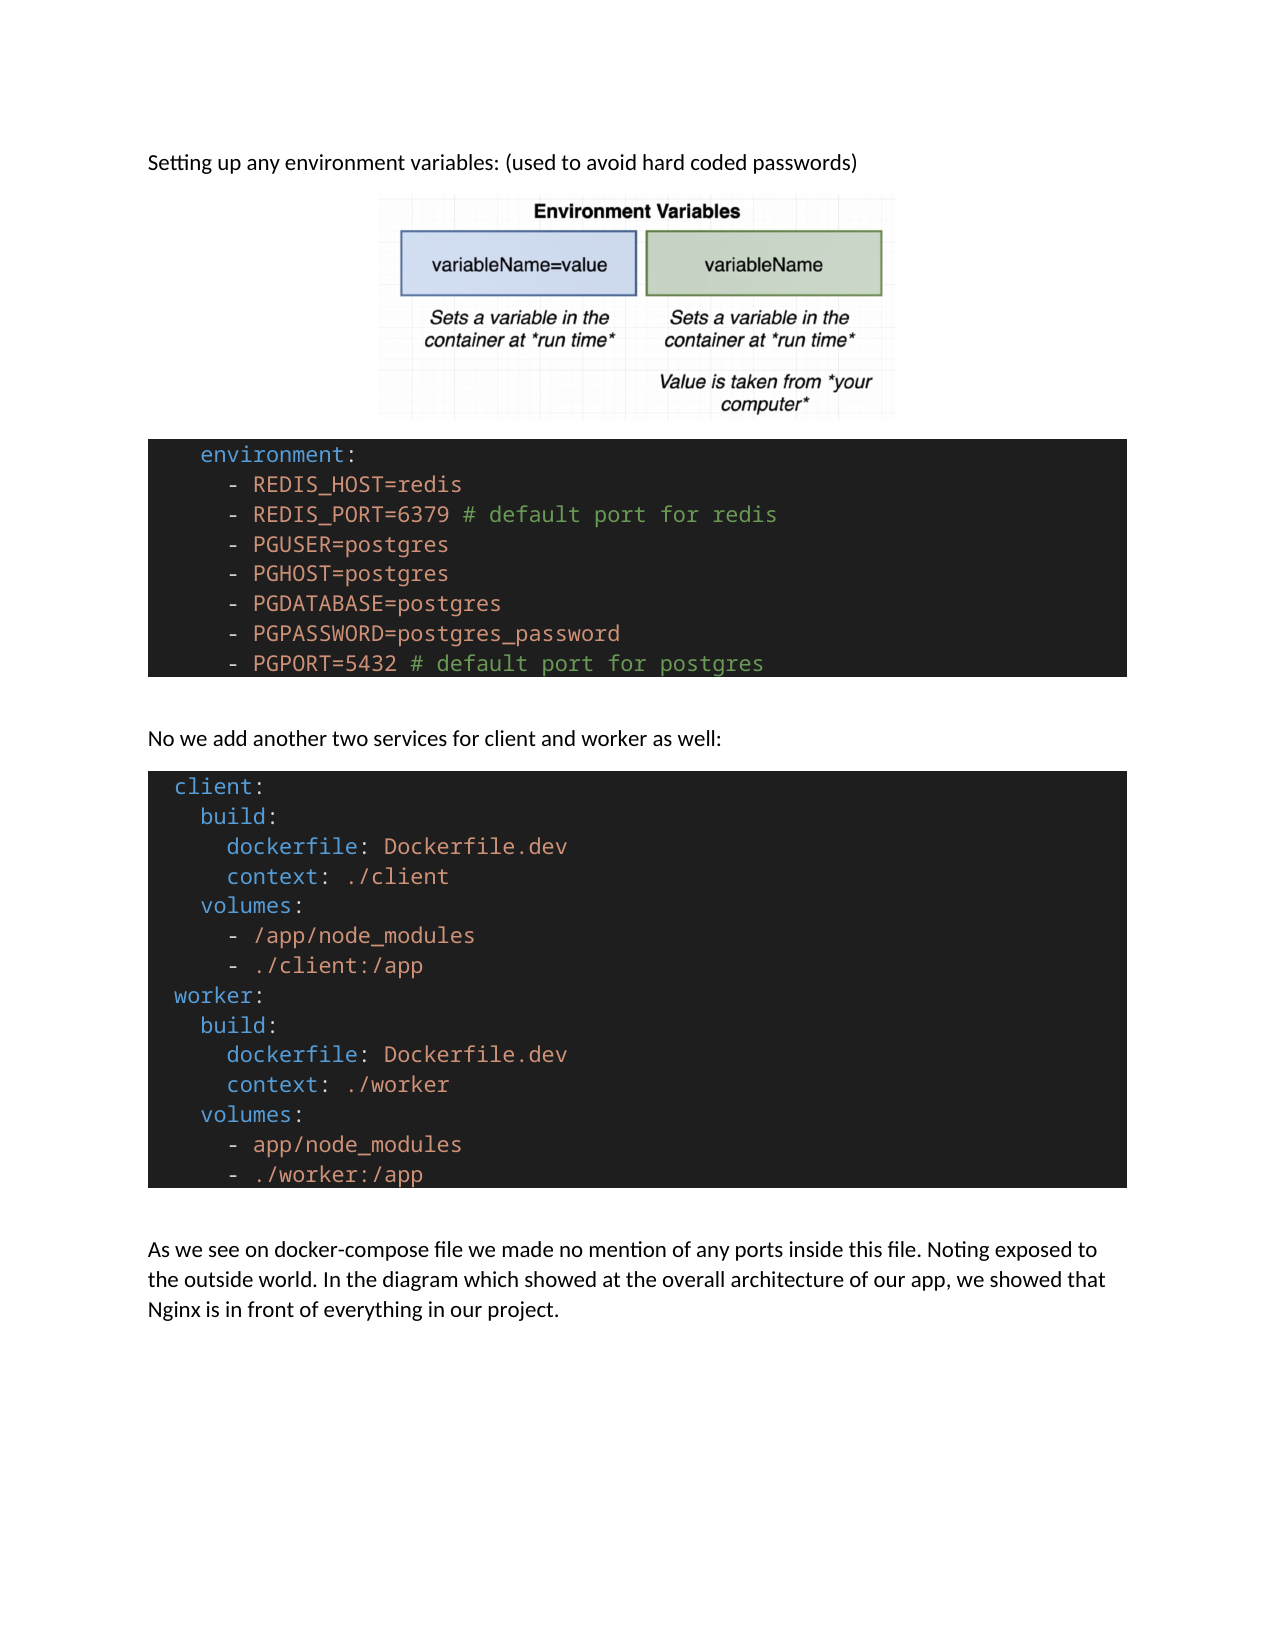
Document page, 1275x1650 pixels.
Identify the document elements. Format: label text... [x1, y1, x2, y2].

picture [378, 194, 897, 421]
text - app/node_modules [148, 1129, 1127, 1158]
text - REDIS_PORT=6379 # default port for redis [148, 499, 1127, 528]
text - ./worker:/app [148, 1158, 1127, 1188]
text volumes: [148, 890, 1127, 920]
text context: ./client [148, 861, 1127, 890]
text dockerfile: Dockerfile.dev [148, 831, 1127, 861]
text client: [148, 771, 1127, 801]
text worker: [148, 980, 1127, 1009]
text - /app/node_modules [148, 920, 1127, 950]
text context: ./worker [148, 1069, 1127, 1099]
text - PGPORT=5432 # default port for postgres [148, 648, 1127, 677]
text - REDIS_HOST=redis [148, 469, 1127, 499]
text dockerfile: Dockerfile.dev [148, 1039, 1127, 1069]
text build: [148, 1009, 1127, 1039]
text Setting up any environment variables: (used to avoid hard coded passwords) [148, 148, 1127, 176]
text - PGDATABASE=postgres [148, 588, 1127, 618]
text - PGPASSWORD=postgres_password [148, 618, 1127, 648]
text volumes: [148, 1099, 1127, 1129]
text - PGHOST=postgres [148, 558, 1127, 588]
text environment: [148, 439, 1127, 469]
text As we see on docker-compose file we made no mention of any ports inside this file. Noting exposed to the outside world. In the diagram which showed at the overall architecture of our app, we showed that Nginx is in front of everything in our project. [148, 1235, 1127, 1324]
text - PGUSER=postgres [148, 528, 1127, 558]
text build: [148, 801, 1127, 831]
text No we add another two services for client and worker as well: [148, 724, 1127, 752]
text - ./client:/app [148, 950, 1127, 980]
